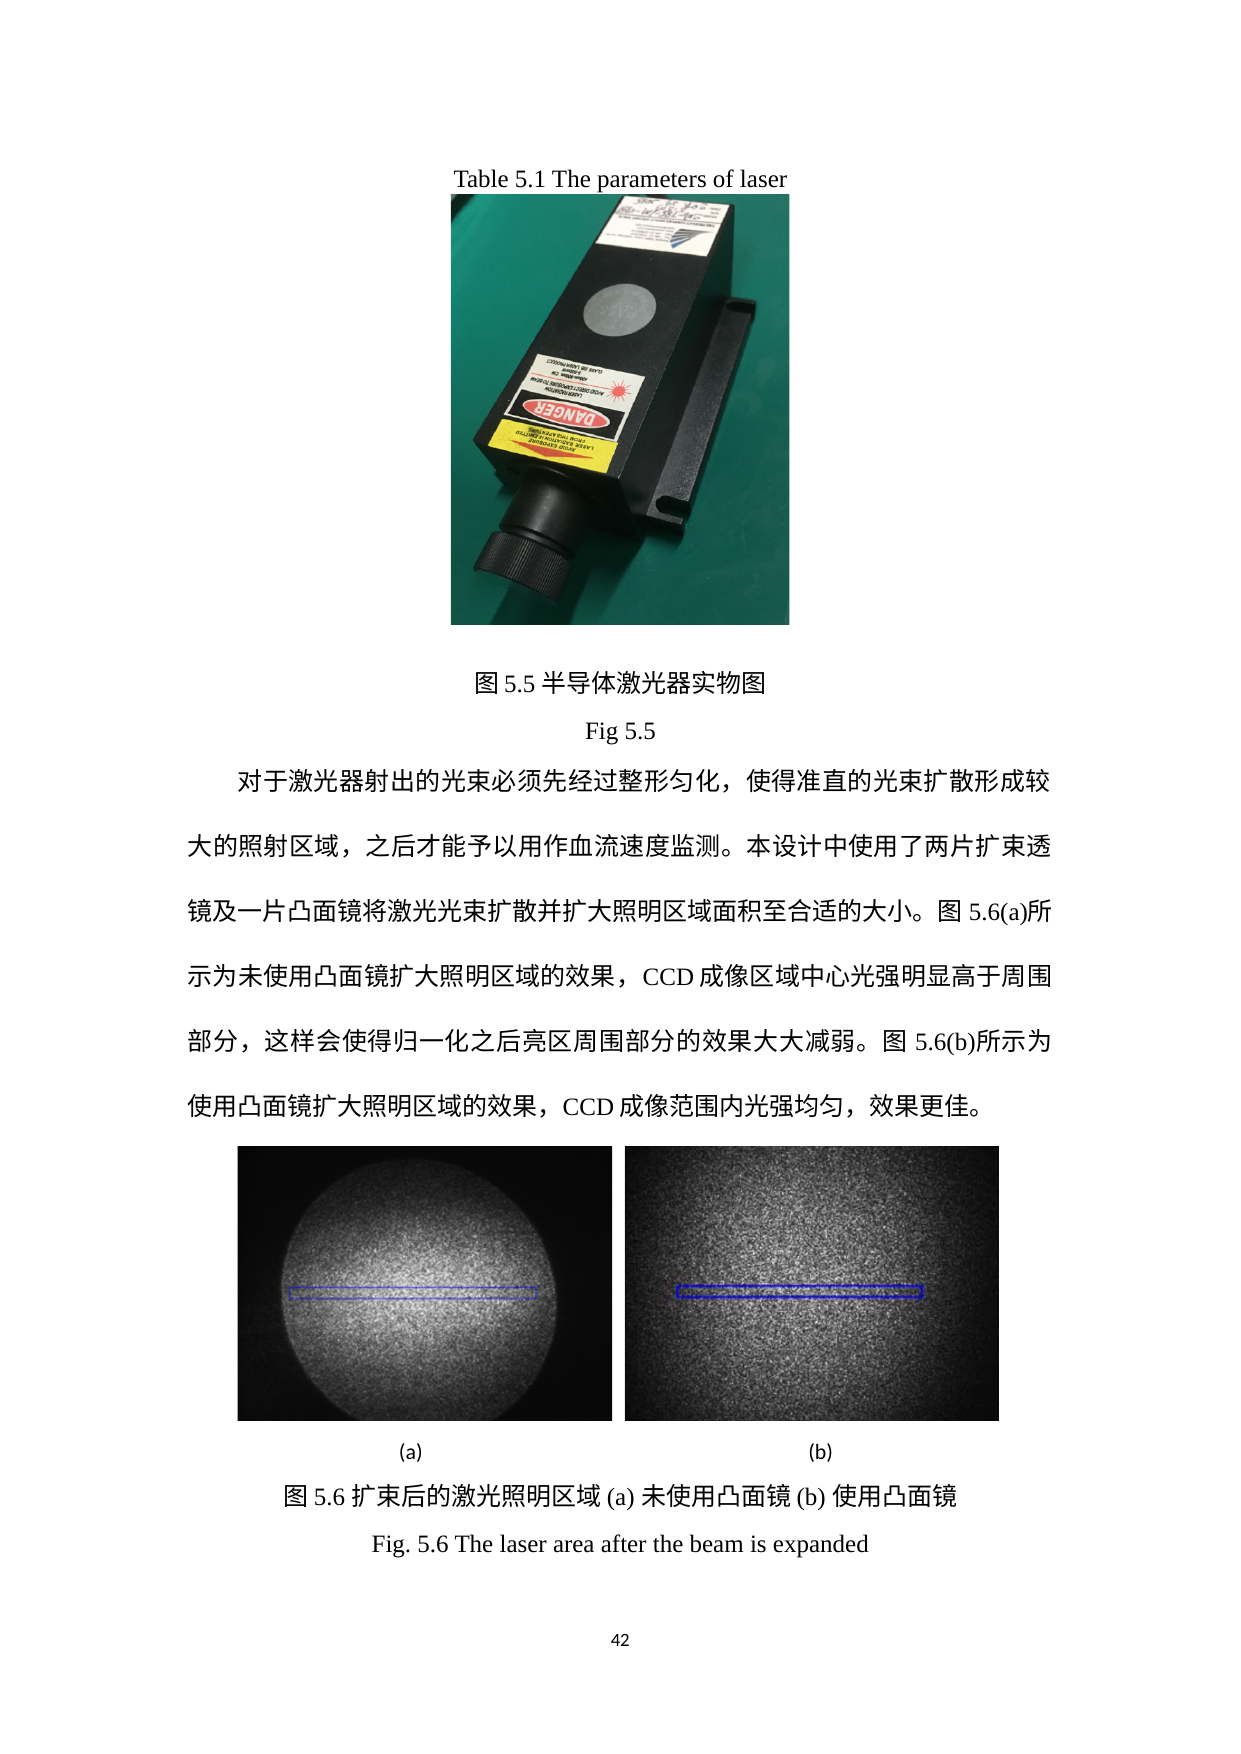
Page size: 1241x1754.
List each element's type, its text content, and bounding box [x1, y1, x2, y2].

picture [450, 194, 790, 625]
text 图5.5 半导体激光器实物图 [187, 649, 1053, 714]
picture [624, 1146, 999, 1421]
text Fig 5.5 [187, 714, 1053, 747]
text 图5.6 扩束后的激光照明区域 (a) 未使用凸面镜 (b) 使用凸面镜 [187, 1462, 1053, 1527]
picture [237, 1146, 613, 1421]
text Fig. 5.6 The laser area after the beam is expanded [187, 1527, 1053, 1559]
text 对于激光器射出的光束必须先经过整形匀化，使得准直的光束扩散形成较大的照射区域，之后才能予以用作血流速度监测。本设计中使用了两片扩束透镜及一片凸面镜将激光光束扩散并扩大照明区域面积至合适的大小。图5.6(a)所示为未使用凸面镜扩大照明区域的效果，CCD成像区域中心光强明显高于周围部分，这样会使得归一化之后亮区周围部分的效果大大减弱。图5.6(b)所示为使用凸面镜扩大照明区域的效果，CCD成像范围内光强均匀，效果更佳。 [187, 747, 1053, 1137]
text Table 5.1 The parameters of laser [187, 162, 1053, 194]
